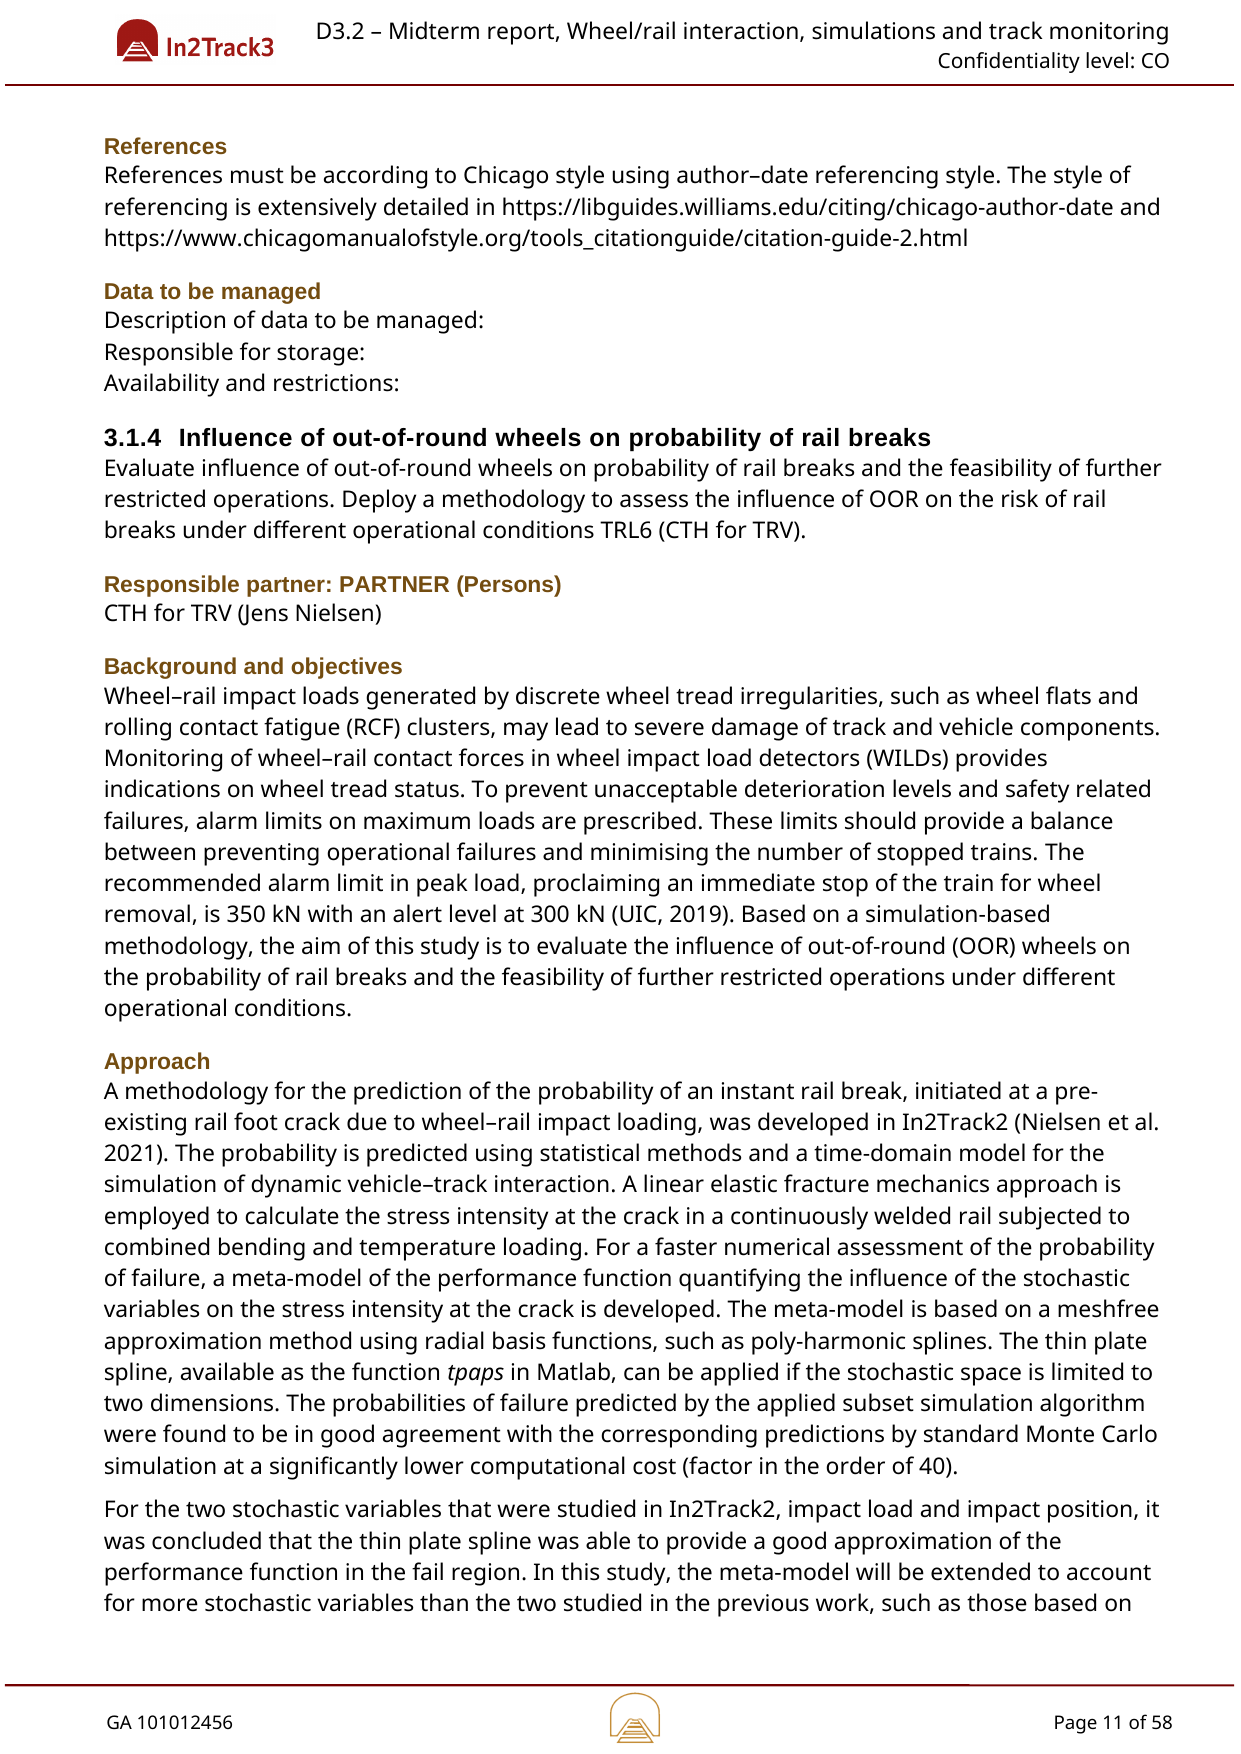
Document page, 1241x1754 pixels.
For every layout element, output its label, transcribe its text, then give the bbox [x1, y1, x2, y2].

text Description of data to be managed: [103, 304, 1167, 336]
subtitle Influence of out-of-round wheels on probability of rail breaks [103, 423, 1167, 452]
text Wheel–rail impact loads generated by discrete wheel tread irregularities, such as wheel flats and rolling contact fatigue (RCF) clusters, may lead to severe damage of track and vehicle components. Monitoring of wheel–rail contact forces in wheel impact load detectors (WILDs) provides indications on wheel tread status. To prevent unacceptable deterioration levels and safety related failures, alarm limits on maximum loads are prescribed. These limits should provide a balance between preventing operational failures and minimising the number of stopped trains. The recommended alarm limit in peak load, proclaiming an immediate stop of the train for wheel removal, is 350 kN with an alert level at 300 kN (UIC, 2019). Based on a simulation-based methodology, the aim of this study is to evaluate the influence of out-of-round (OOR) wheels on the probability of rail breaks and the feasibility of further restricted operations under different operational conditions. [103, 679, 1167, 1023]
subtitle Approach [103, 1048, 1167, 1075]
picture [114, 14, 276, 65]
text A methodology for the prediction of the probability of an instant rail break, initiated at a pre-existing rail foot crack due to wheel–rail impact loading, was developed in In2Track2 (Nielsen et al. 2021). The probability is predicted using statistical methods and a time-domain model for the simulation of dynamic vehicle–track interaction. A linear elastic fracture mechanics approach is employed to calculate the stress intensity at the crack in a continuously welded rail subjected to combined bending and temperature loading. For a faster numerical assessment of the probability of failure, a meta-model of the performance function quantifying the influence of the stochastic variables on the stress intensity at the crack is developed. The meta-model is based on a meshfree approximation method using radial basis functions, such as poly-harmonic splines. The thin plate spline, available as the function tpaps in Matlab, can be applied if the stochastic space is limited to two dimensions. The probabilities of failure predicted by the applied subset simulation algorithm were found to be in good agreement with the corresponding predictions by standard Monte Carlo simulation at a significantly lower computational cost (factor in the order of 40). [103, 1075, 1167, 1481]
subtitle Data to be managed [103, 278, 1167, 304]
text Responsible for storage: [103, 336, 1167, 367]
text Availability and restrictions: [103, 367, 1167, 398]
subtitle References [103, 133, 1167, 159]
text CTH for TRV (Jens Nielsen) [103, 597, 1167, 628]
text Evaluate influence of out-of-round wheels on probability of rail breaks and the feasibility of further restricted operations. Deploy a methodology to assess the influence of OOR on the risk of rail breaks under different operational conditions TRL6 (CTH for TRV). [103, 452, 1167, 546]
text References must be according to Chicago style using author–date referencing style. The style of referencing is extensively detailed in https://libguides.williams.edu/citing/chicago-author-date and https://www.chicagomanualofstyle.org/tools_citationguide/citation-guide-2.html [103, 159, 1167, 253]
subtitle Background and objectives [103, 653, 1167, 679]
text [103, 1493, 1167, 1618]
subtitle Responsible partner: PARTNER (Persons) [103, 571, 1167, 597]
